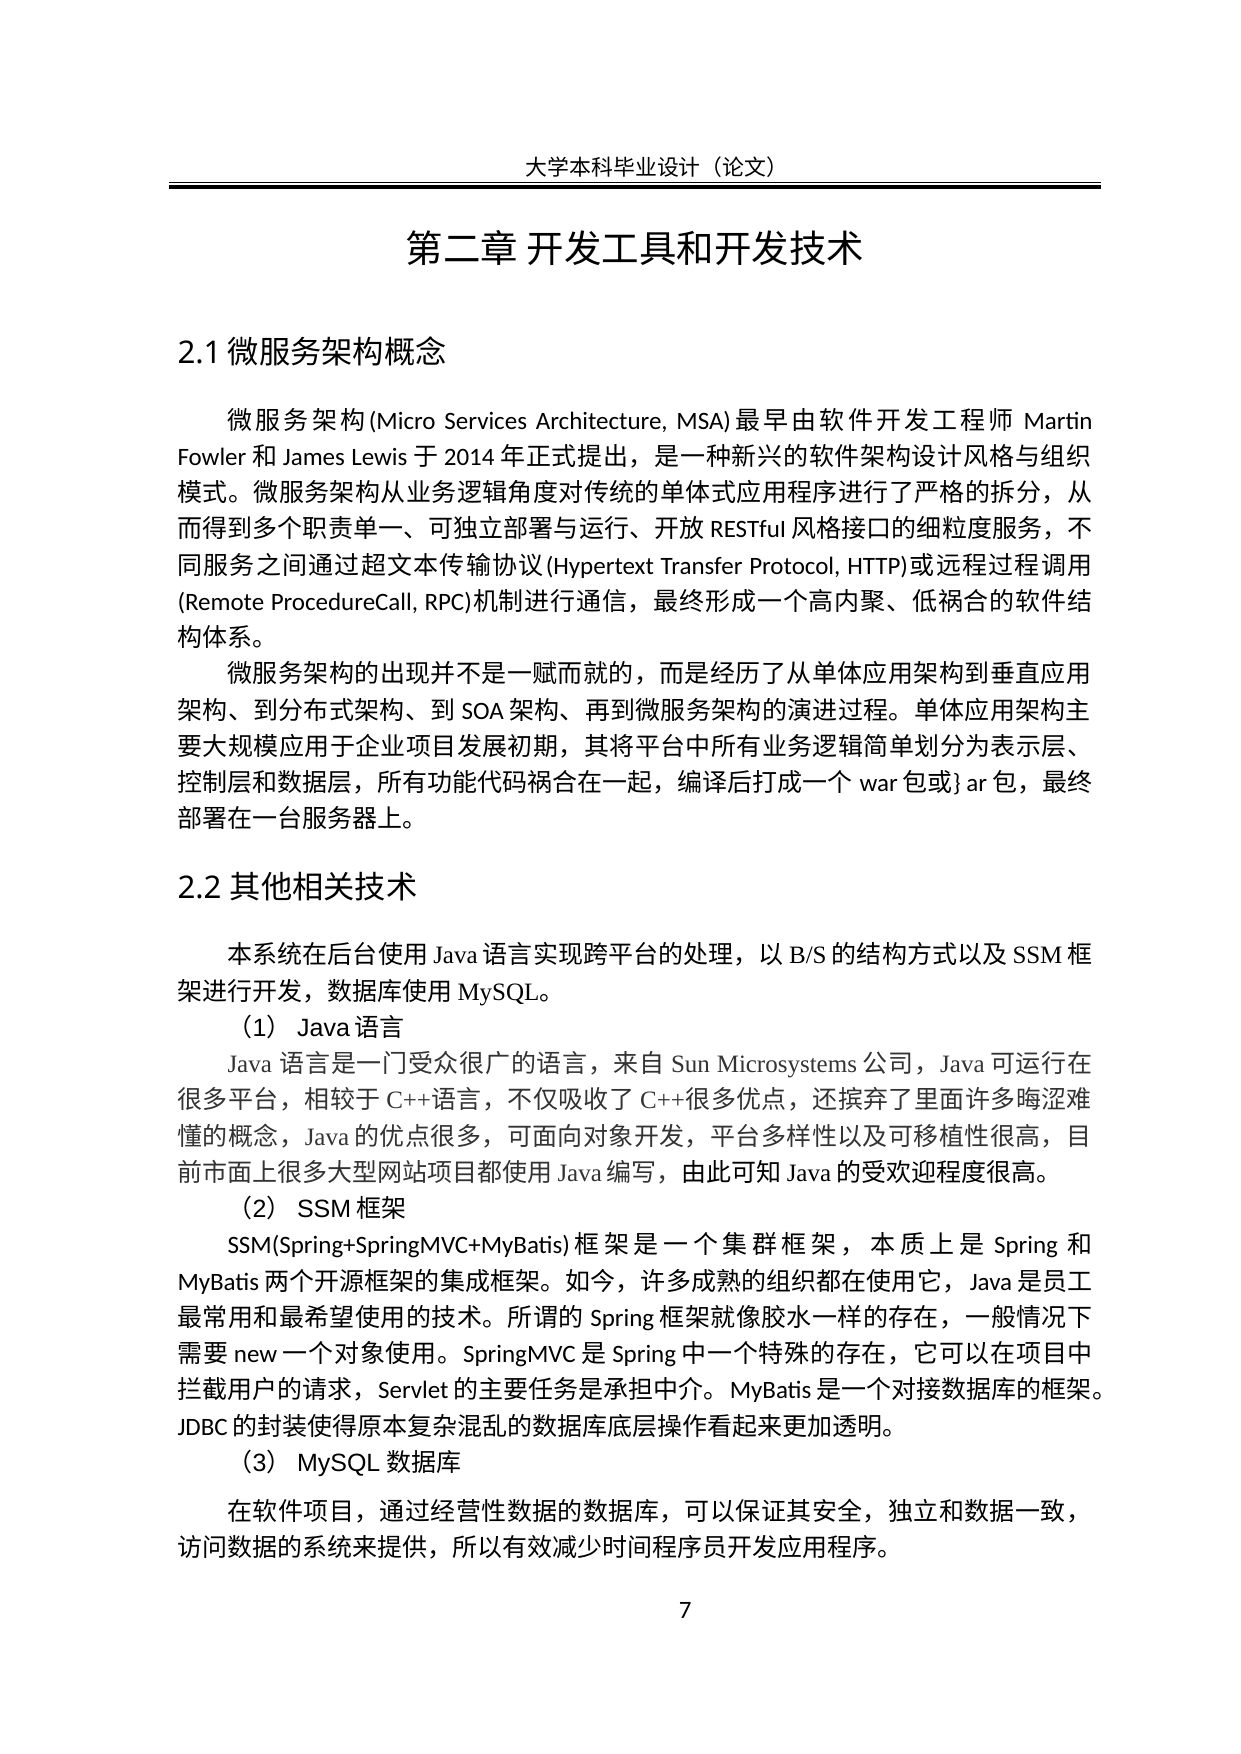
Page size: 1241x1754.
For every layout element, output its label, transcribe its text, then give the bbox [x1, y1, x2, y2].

text 在软件项目，通过经营性数据的数据库，可以保证其安全，独立和数据一致，访问数据的系统来提供，所以有效减少时间程序员开发应用程序。 [177, 1491, 1092, 1563]
text （1） Java语言 [177, 1007, 1092, 1043]
text 微服务架构(Micro Services Architecture, MSA)最早由软件开发工程师Martin Fowler和James Lewis于2014年正式提出，是一种新兴的软件架构设计风格与组织模式。微服务架构从业务逻辑角度对传统的单体式应用程序进行了严格的拆分，从而得到多个职责单一、可独立部署与运行、开放RESTfuI风格接口的细粒度服务，不同服务之间通过超文本传输协议(Hypertext Transfer Protocol, HTTP)或远程过程调用(Remote ProcedureCall, RPC)机制进行通信，最终形成一个高内聚、低祸合的软件结构体系。 [177, 400, 1092, 654]
text （2） SSM框架 [177, 1188, 1092, 1225]
text Java 语言是一门受众很广的语言，来自Sun Microsystems公司，Java可运行在很多平台，相较于C++语言，不仅吸收了C++很多优点，还摈弃了里面许多晦涩难懂的概念，Java的优点很多，可面向对象开发，平台多样性以及可移植性很高，目前市面上很多大型网站项目都使用Java编写，由此可知Java的受欢迎程度很高。 [177, 1043, 1092, 1188]
subtitle 2.1微服务架构概念 [177, 328, 1092, 373]
subtitle 第二章 开发工具和开发技术 [177, 219, 1092, 273]
text 微服务架构的出现并不是一赋而就的，而是经历了从单体应用架构到垂直应用架构、到分布式架构、到SOA架构、再到微服务架构的演进过程。单体应用架构主要大规模应用于企业项目发展初期，其将平台中所有业务逻辑简单划分为表示层、控制层和数据层，所有功能代码祸合在一起，编译后打成一个war包或} ar包，最终部署在一台服务器上。 [177, 654, 1092, 835]
text SSM(Spring+SpringMVC+MyBatis)框架是一个集群框架，本质上是Spring和MyBatis两个开源框架的集成框架。如今，许多成熟的组织都在使用它，Java是员工最常用和最希望使用的技术。所谓的Spring框架就像胶水一样的存在，一般情况下需要new一个对象使用。SpringMVC是Spring中一个特殊的存在，它可以在项目中拦截用户的请求，Servlet的主要任务是承担中介。MyBatis是一个对接数据库的框架。JDBC的封装使得原本复杂混乱的数据库底层操作看起来更加透明。 [177, 1225, 1092, 1442]
subtitle 2.2 其他相关技术 [177, 862, 1092, 908]
text （3） MySQL 数据库 [177, 1442, 1092, 1478]
text 本系统在后台使用Java语言实现跨平台的处理，以B/S的结构方式以及SSM框架进行开发，数据库使用MySQL。 [177, 935, 1092, 1007]
